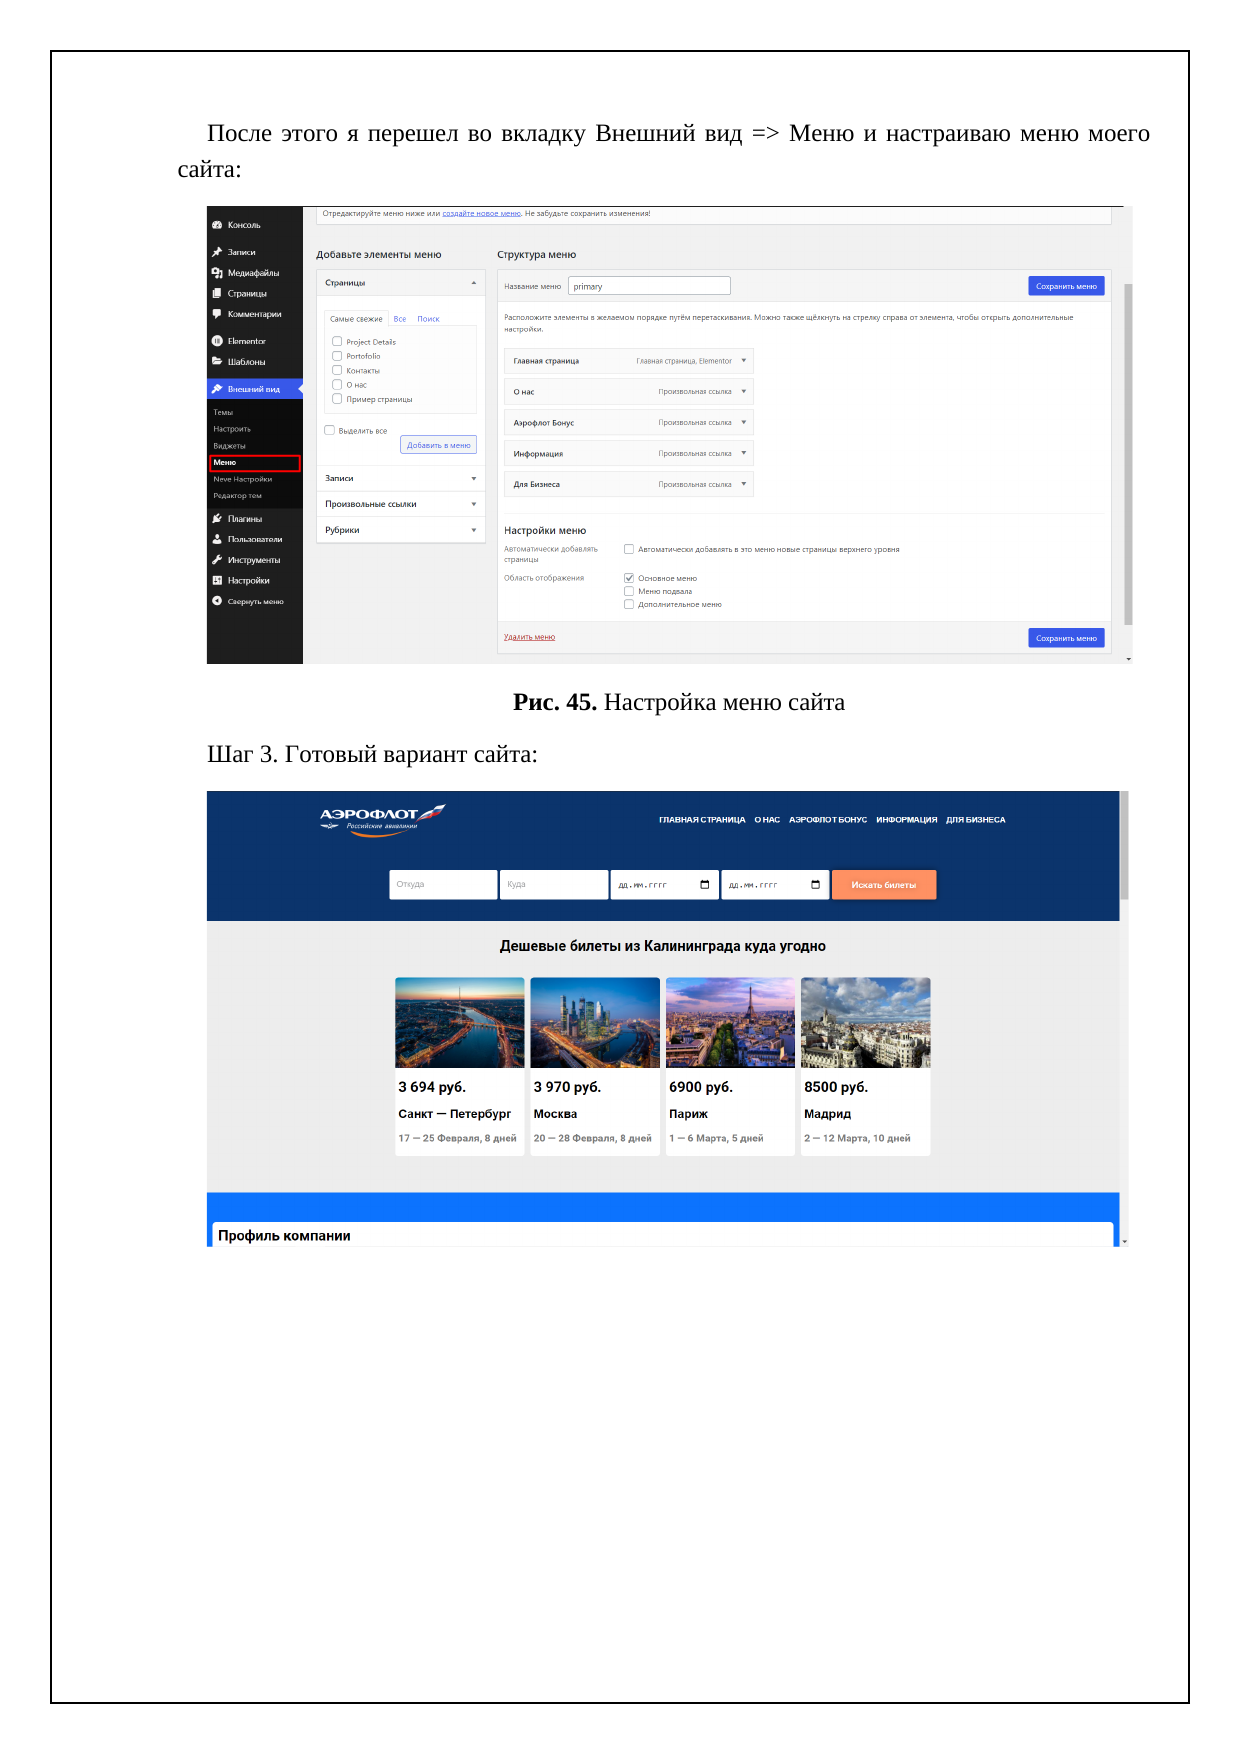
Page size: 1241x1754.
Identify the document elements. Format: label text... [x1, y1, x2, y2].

text После этого я перешел во вкладку Внешний вид => Меню и настраиваю меню моего сайта: [177, 118, 1152, 183]
text Шаг 3. Готовый вариант сайта: [177, 739, 1152, 768]
picture [206, 791, 1129, 1247]
text Рис. 45. Настройка меню сайта [177, 687, 1152, 715]
picture [206, 206, 1133, 664]
